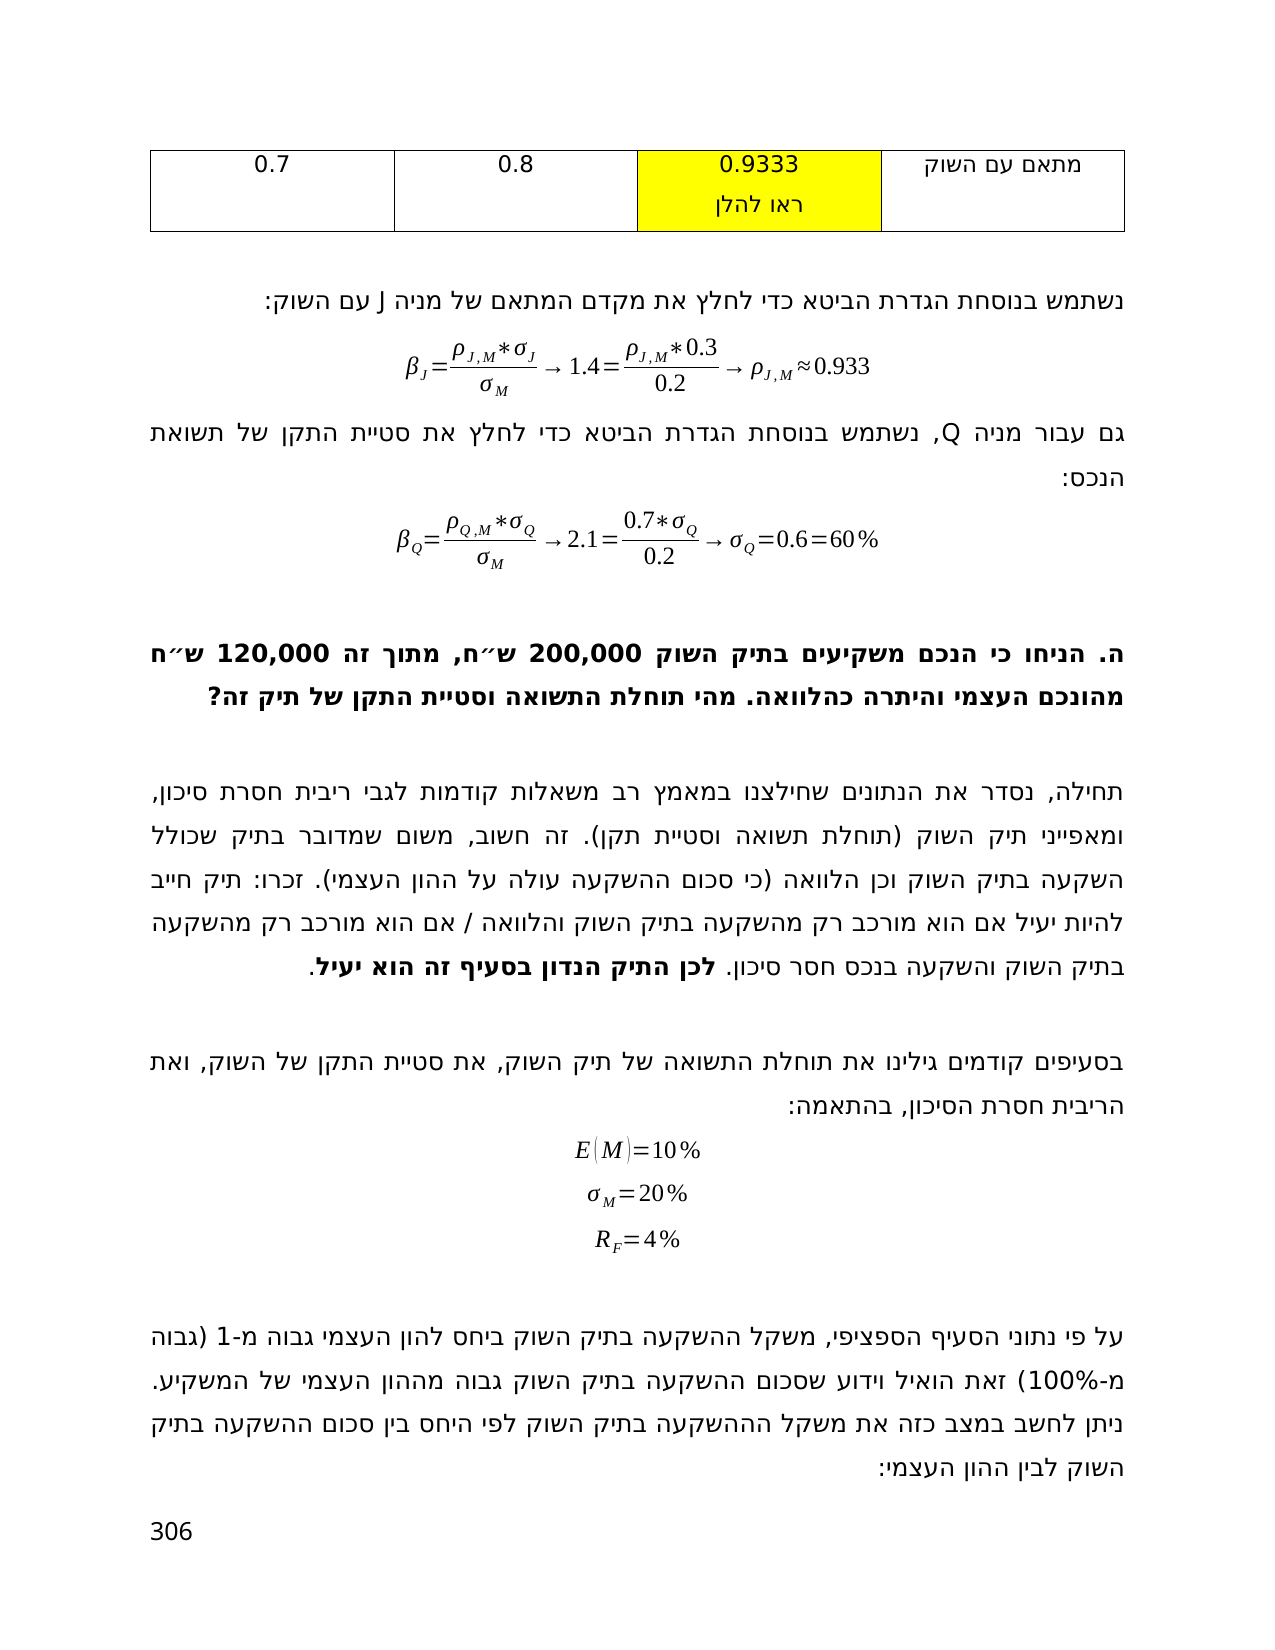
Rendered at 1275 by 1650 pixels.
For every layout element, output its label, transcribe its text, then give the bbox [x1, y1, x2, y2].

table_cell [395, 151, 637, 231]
text תחילה, נסדר את הנתונים שחילצנו במאמץ רב משאלות קודמות לגבי ריבית חסרת סיכון, ומאפייני תיק השוק (תוחלת תשואה וסטיית תקן). זה חשוב, משום שמדובר בתיק שכולל השקעה בתיק השוק וכן הלוואה (כי סכום ההשקעה עולה על ההון העצמי). זכרו: תיק חייב להיות יעיל אם הוא מורכב רק מהשקעה בתיק השוק והלוואה / אם הוא מורכב רק מהשקעה בתיק השוק והשקעה בנכס חסר סיכון. לכן התיק הנדון בסעיף זה הוא יעיל. [150, 777, 1125, 982]
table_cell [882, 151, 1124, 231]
text ה. הניחו כי הנכם משקיעים בתיק השוק 200,000 ש״ח, מתוך זה 120,000 ש״ח מהונכם העצמי והיתרה כהלוואה. מהי תוחלת התשואה וסטיית התקן של תיק זה? [150, 639, 1125, 712]
text גם עבור מניה Q, נשתמש בנוסחת הגדרת הביטא כדי לחלץ את סטיית התקן של תשואת הנכס: [150, 415, 1125, 492]
text בסעיפים קודמים גילינו את תוחלת התשואה של תיק השוק, את סטיית התקן של השוק, ואת הריבית חסרת הסיכון, בהתאמה: [150, 1047, 1125, 1120]
text נשתמש בנוסחת הגדרת הביטא כדי לחלץ את מקדם המתאם של מניה J עם השוק: [150, 283, 1125, 317]
text על פי נתוני הסעיף הספציפי, משקל ההשקעה בתיק השוק ביחס להון העצמי גבוה מ-1 (גבוה מ-100%) זאת הואיל וידוע שסכום ההשקעה בתיק השוק גבוה מההון העצמי של המשקיע. ניתן לחשב במצב כזה את משקל הההשקעה בתיק השוק לפי היחס בין סכום ההשקעה בתיק השוק לבין ההון העצמי: [150, 1322, 1125, 1483]
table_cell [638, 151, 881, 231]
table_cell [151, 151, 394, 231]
